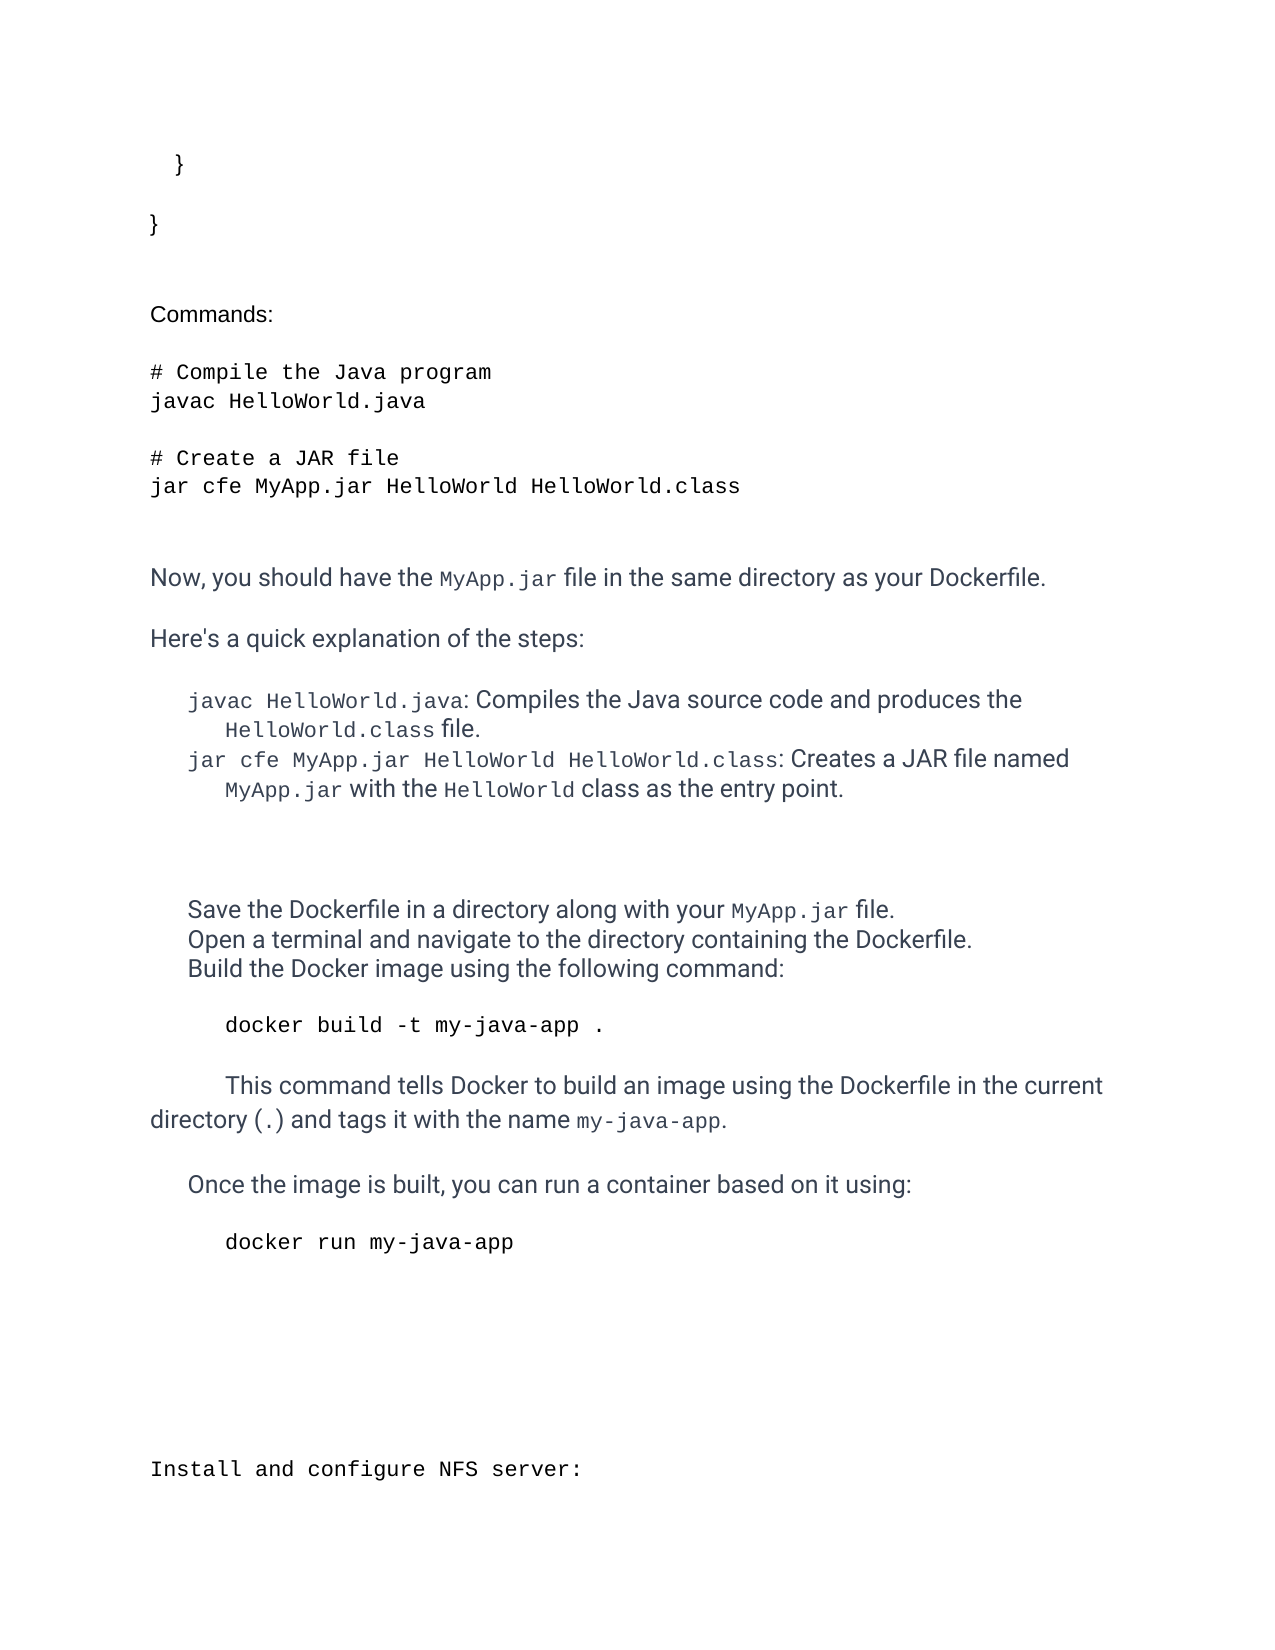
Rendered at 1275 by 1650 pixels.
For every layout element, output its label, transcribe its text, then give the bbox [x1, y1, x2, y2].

text docker build -t my-java-app . [150, 1014, 1125, 1039]
text Here's a quick explanation of the steps: [150, 624, 1125, 654]
text # Compile the Java program [150, 361, 1125, 386]
text javac HelloWorld.java [150, 390, 1125, 415]
text Install and configure NFS server: [150, 1458, 1125, 1483]
list Open a terminal and navigate to the directory containing the Dockerfile. [187, 925, 1125, 954]
text } [150, 150, 1125, 176]
list javac HelloWorld.java: Compiles the Java source code and produces the HelloWorld.class file. [187, 685, 1125, 744]
text docker run my-java-app [150, 1231, 1125, 1256]
list Save the Dockerfile in a directory along with your MyApp.jar file. [187, 895, 1125, 925]
text This command tells Docker to build an image using the Dockerfile in the current directory (.) and tags it with the name my-java-app. [150, 1071, 1125, 1135]
text } [150, 210, 1125, 237]
list jar cfe MyApp.jar HelloWorld HelloWorld.class: Creates a JAR file named MyApp.jar with the HelloWorld class as the entry point. [187, 744, 1125, 804]
text # Create a JAR file [150, 447, 1125, 472]
text jar cfe MyApp.jar HelloWorld HelloWorld.class [150, 475, 1125, 500]
text Now, you should have the MyApp.jar file in the same directory as your Dockerfile. [150, 563, 1125, 593]
list Once the image is built, you can run a container based on it using: [187, 1171, 1125, 1200]
text Commands: [150, 301, 1125, 327]
list Build the Docker image using the following command: [187, 954, 1125, 983]
